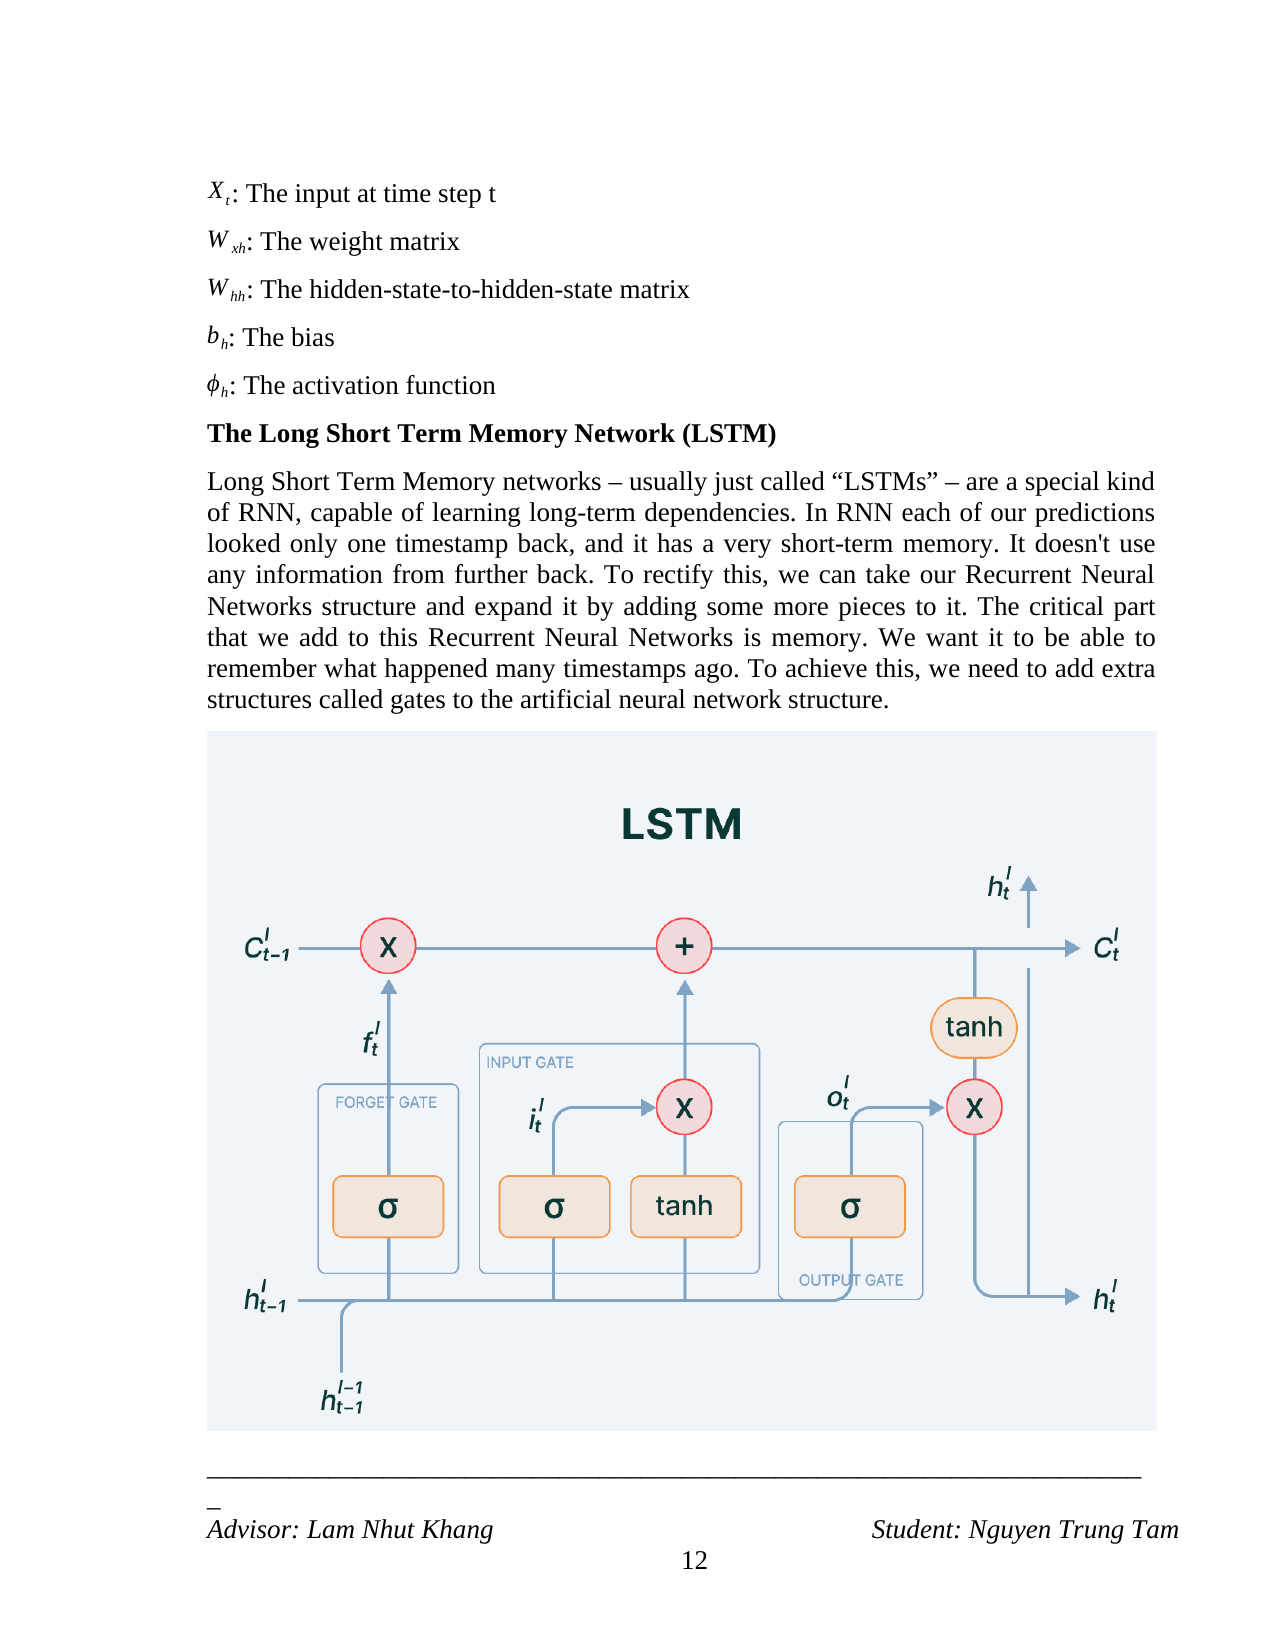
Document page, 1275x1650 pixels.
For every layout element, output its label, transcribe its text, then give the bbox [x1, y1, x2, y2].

text : The bias [207, 321, 1157, 353]
text : The weight matrix [207, 225, 1157, 257]
picture [206, 731, 1157, 1431]
text The Long Short Term Memory Network (LSTM) [207, 417, 1157, 448]
text : The activation function [207, 369, 1157, 401]
text : The hidden-state-to-hidden-state matrix [207, 273, 1157, 304]
text Long Short Term Memory networks – usually just called “LSTMs” – are a special kind of RNN, capable of learning long-term dependencies. In RNN each of our predictions looked only one timestamp back, and it has a very short-term memory. It doesn't use any information from further back. To rectify this, we can take our Recurrent Neural Networks structure and expand it by adding some more pieces to it. The critical part that we add to this Recurrent Neural Networks is memory. We want it to be able to remember what happened many timestamps ago. To achieve this, we need to add extra structures called gates to the artificial neural network structure. [207, 465, 1157, 714]
text : The input at time step t [207, 177, 1157, 208]
